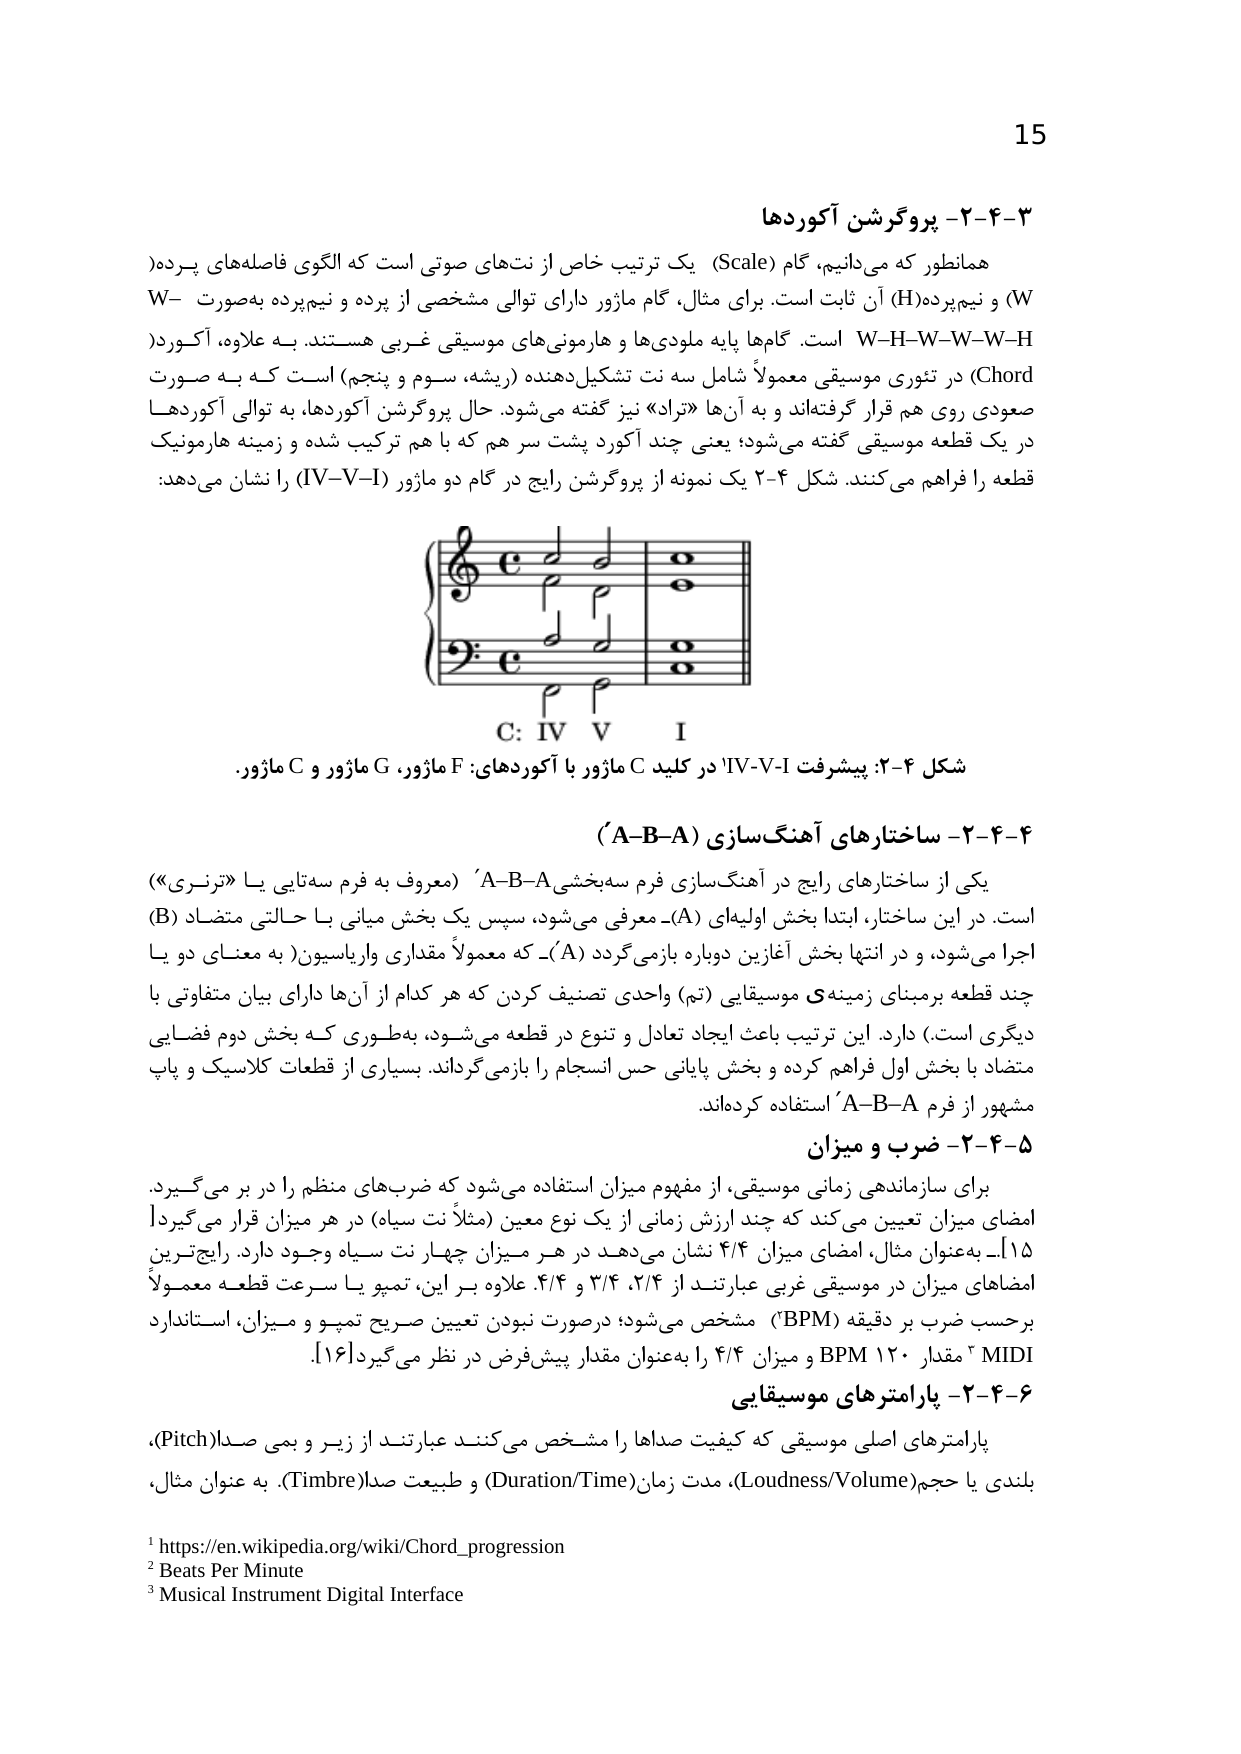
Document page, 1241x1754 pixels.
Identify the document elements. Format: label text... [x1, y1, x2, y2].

text یکی از ساختارهای رایج در آهنگ‌سازی فرم سه‌بخشیA–B–A′ (معروف به فرم سه‌تایی یا «ترنری») است. در این ساختار، ابتدا بخش اولیه‌ای (A) معرفی می‌شود، سپس یک بخش میانی با حالتی متضاد (B) اجرا می‌شود، و در انتها بخش آغازین دوباره بازمی‌گردد (A′) که معمولاً مقداری واریاسیون( به معنای دو یا چند قطعه برمبنای زمینه‌ی موسیقایی (تم) واحدی تصنیف کردن که هر کدام از آن‌ها دارای بیان متفاوتی با دیگری است.) دارد. این ترتیب باعث ایجاد تعادل و تنوع در قطعه می‌شود، به‌طوری که بخش دوم فضایی متضاد با بخش اول فراهم کرده و بخش پایانی حس انسجام را بازمی‌گرداند. بسیاری از قطعات کلاسیک و پاپ مشهور از فرم A–B–A′ استفاده کرده‌اند. [148, 866, 1033, 1121]
picture [396, 526, 785, 747]
subtitle 2-4-6- پارامترهای موسیقایی [148, 1384, 1033, 1413]
subtitle 2-4-3- پروگرشن آکوردها [148, 207, 1033, 236]
subtitle 2-4-5- ضرب و میزان [148, 1133, 1033, 1162]
subtitle 2-4-4- ساختارهای آهنگ‌سازی (A–B–A′) [148, 820, 1033, 853]
text همانطور که می‌دانیم، گام (Scale) یک ترتیب خاص از نت‌های صوتی است که الگوی فاصله‌های پرده(W) و نیم‌پرده(H) آن ثابت است. برای مثال، گام ماژور دارای توالی مشخصی از پرده و نیم‌پرده به‌صورت W–W–H–W–W–W–H است. گام‌ها پایه ملودی‌ها و هارمونی‌های موسیقی غربی هستند. به علاوه، آکورد(Chord) در تئوری موسیقی معمولاً شامل سه نت تشکیل‌دهنده (ریشه، سوم و پنجم) است که به صورت صعودی روی هم قرار گرفته‌اند و به آن‌ها «تراد» نیز گفته می‌شود. حال پروگرشن آکوردها، به توالی آکوردها در یک قطعه موسیقی گفته می‌شود؛ یعنی چند آکورد پشت سر هم که با هم ترکیب شده و زمینه هارمونیک قطعه را فراهم می‌کنند. شکل 4-2 یک نمونه از پروگرشن رایج در گام دو ماژور (IV–V–I) را نشان می‌دهد: [148, 248, 1033, 495]
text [148, 1425, 1033, 1497]
text برای سازماندهی زمانی موسیقی، از مفهوم میزان استفاده می‌شود که ضرب‌های منظم را در بر می‌گیرد. امضای میزان تعیین می‌کند که چند ارزش زمانی از یک نوع معین (مثلاً نت سیاه) در هر میزان قرار می‌گیرد[15]. به‌عنوان مثال، امضای میزان ۴/۴ نشان می‌دهد در هر میزان چهار نت سیاه وجود دارد. رایج‌ترین امضاهای میزان در موسیقی غربی عبارتند از ۲/۴، ۳/۴ و ۴/۴. علاوه بر این، تمپو یا سرعت قطعه معمولاً برحسب ضرب بر دقیقه (BPM) مشخص می‌شود؛ درصورت نبودن تعیین صریح تمپو و میزان، استاندارد MIDI مقدار BPM ۱۲۰ و میزان ۴/۴ را به‌عنوان مقدار پیش‌فرض در نظر می‌گیرد[16]. [148, 1175, 1033, 1371]
text شکل 4-2: پیشرفت IV-V-I در کلید C ماژور با آکوردهای: F ماژور، G ماژور و C ماژور. [148, 752, 1033, 782]
